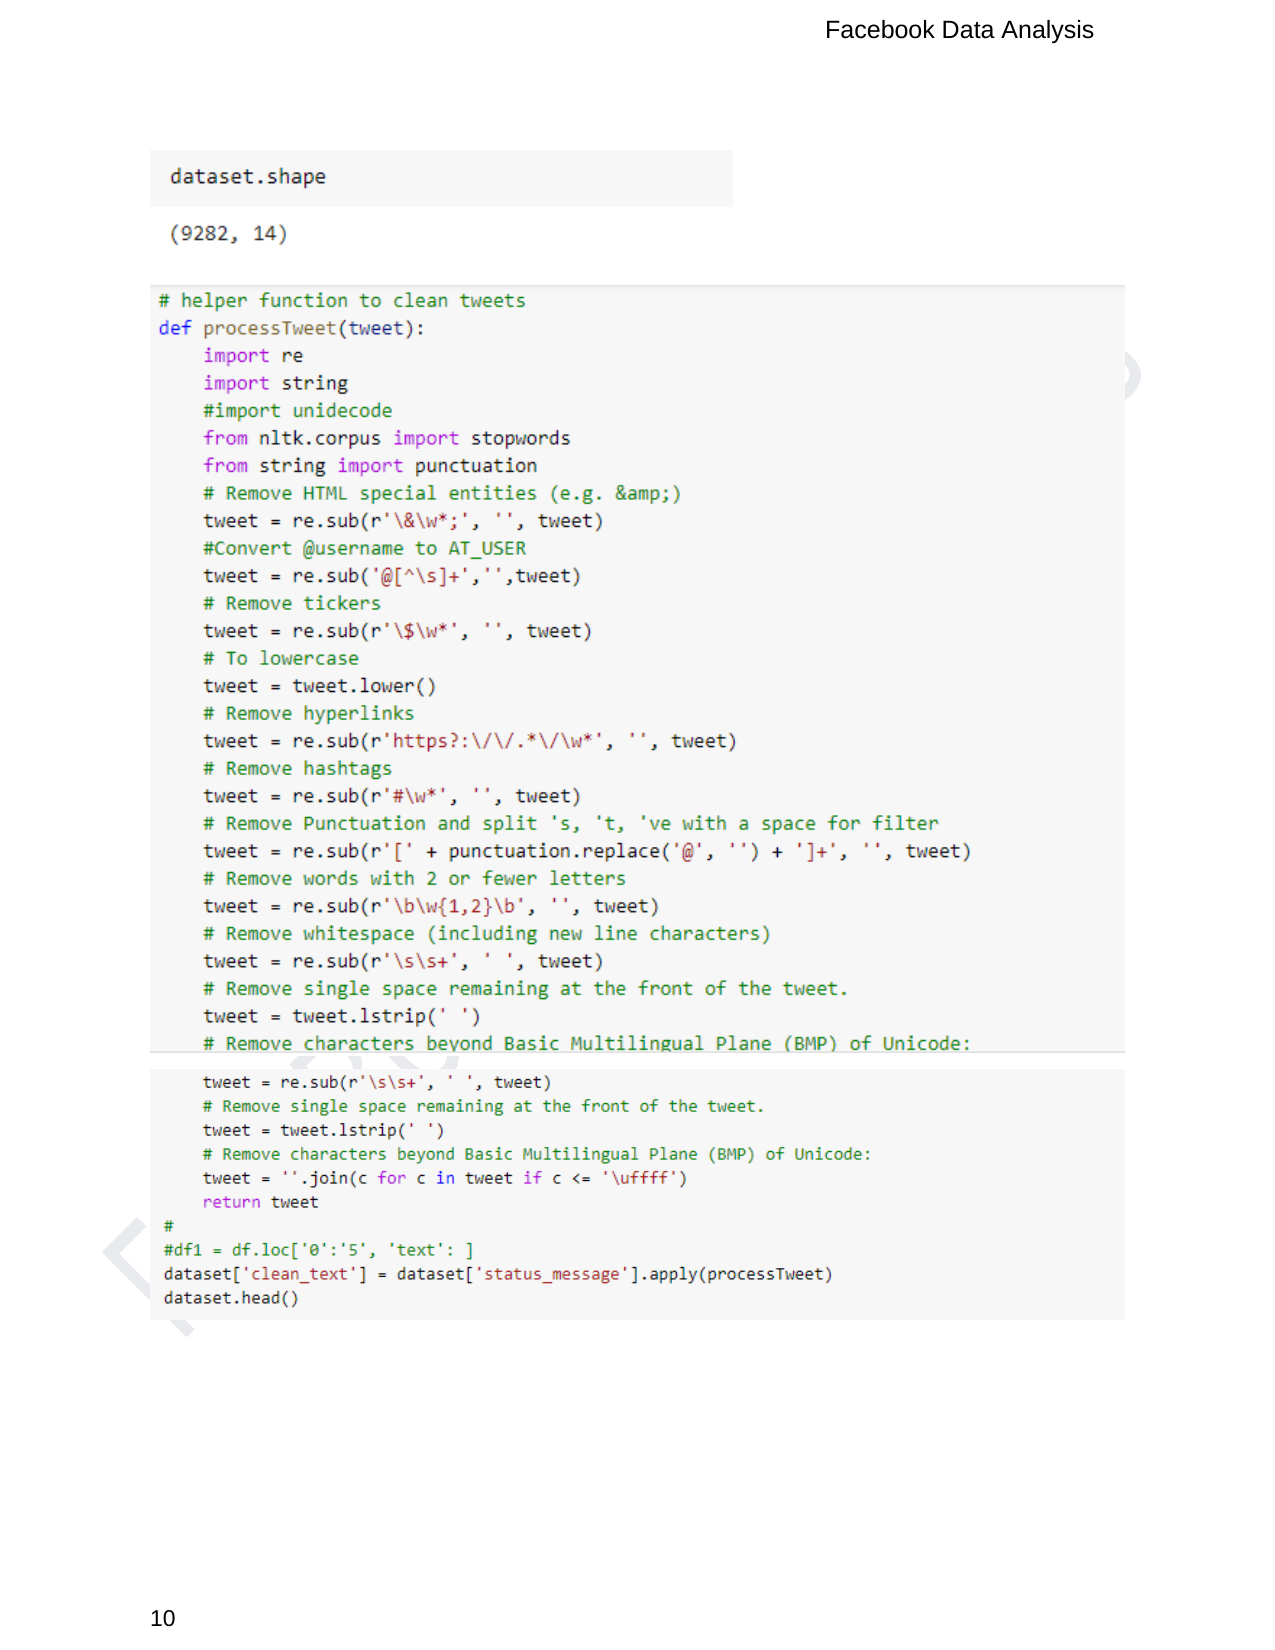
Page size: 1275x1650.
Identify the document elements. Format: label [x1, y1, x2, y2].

picture [150, 150, 733, 272]
picture [150, 285, 1125, 1056]
picture [150, 1069, 1125, 1320]
